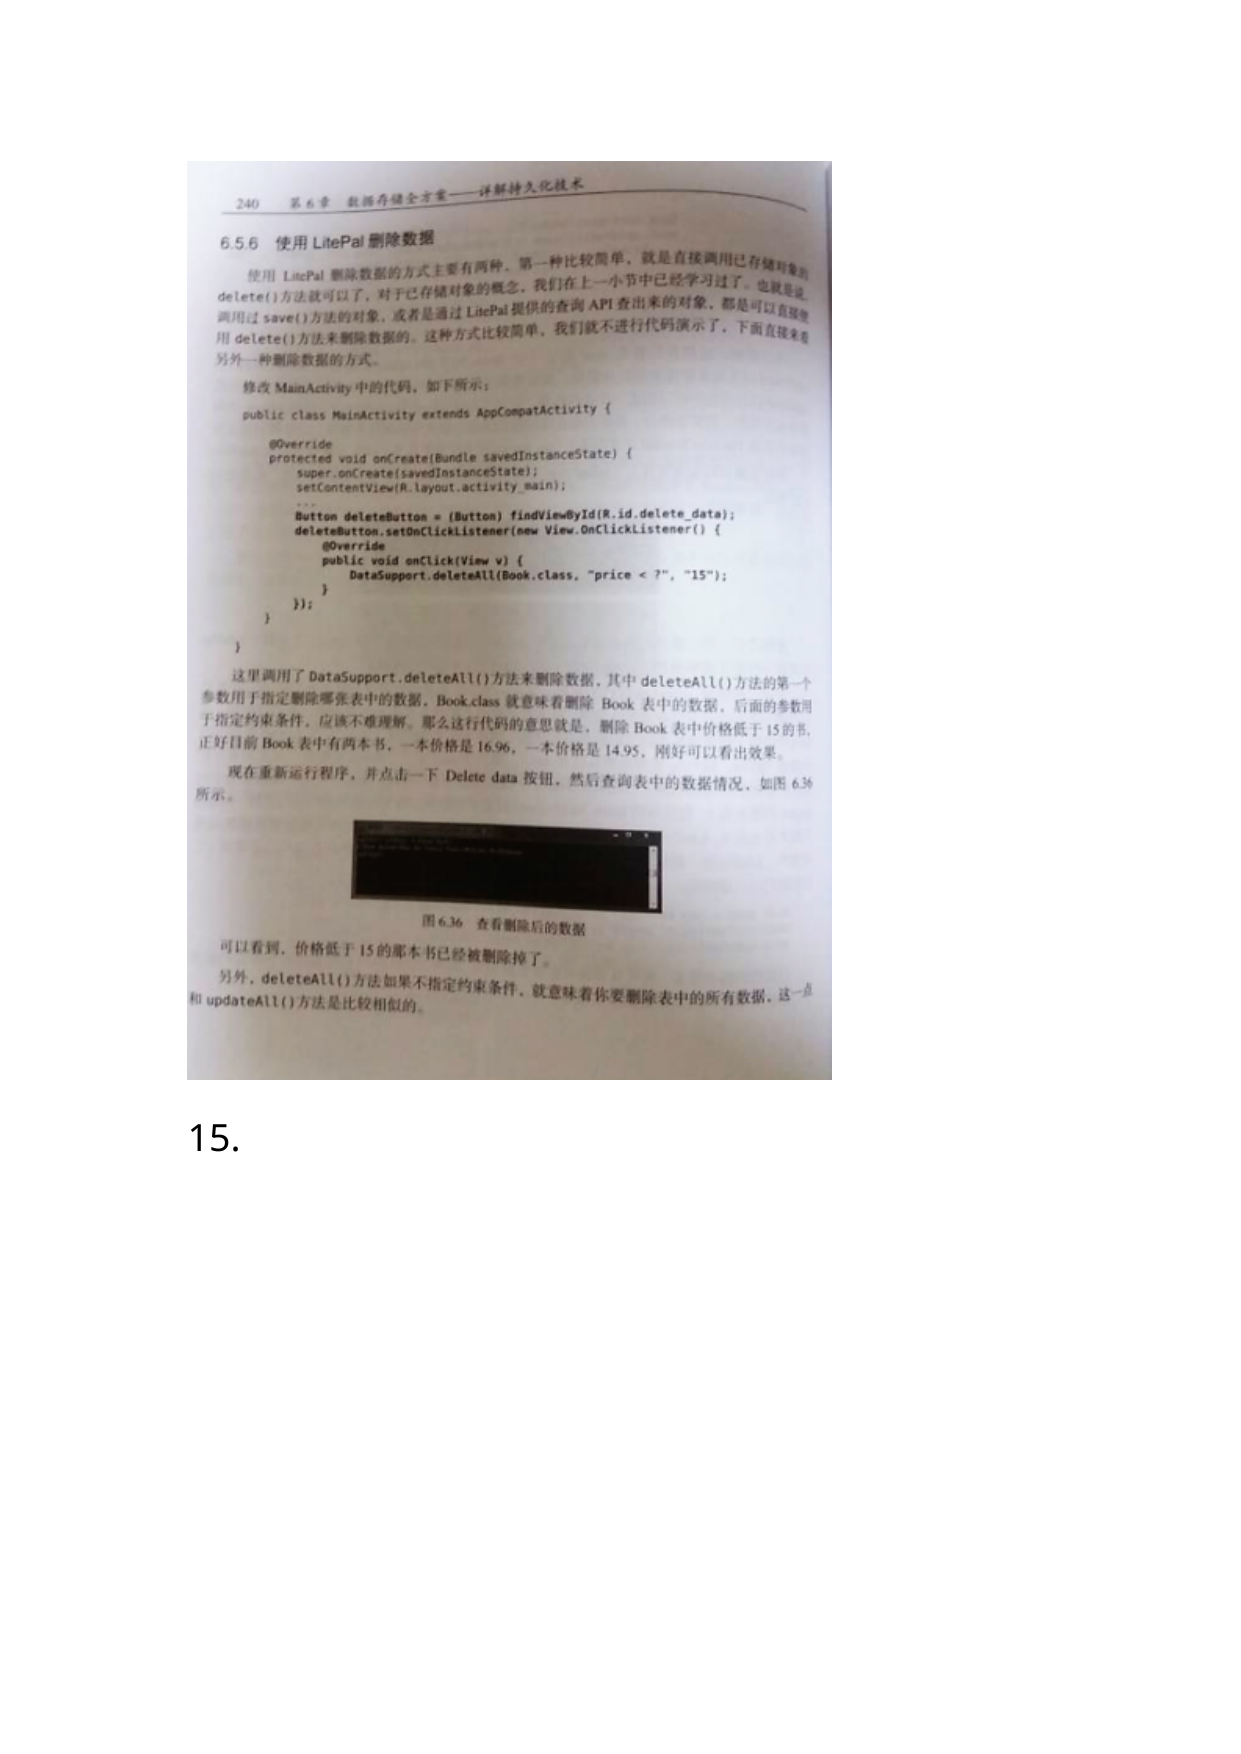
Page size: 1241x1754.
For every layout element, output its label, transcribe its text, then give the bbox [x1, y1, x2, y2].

picture [187, 161, 832, 1080]
text 15. [187, 1104, 1053, 1169]
